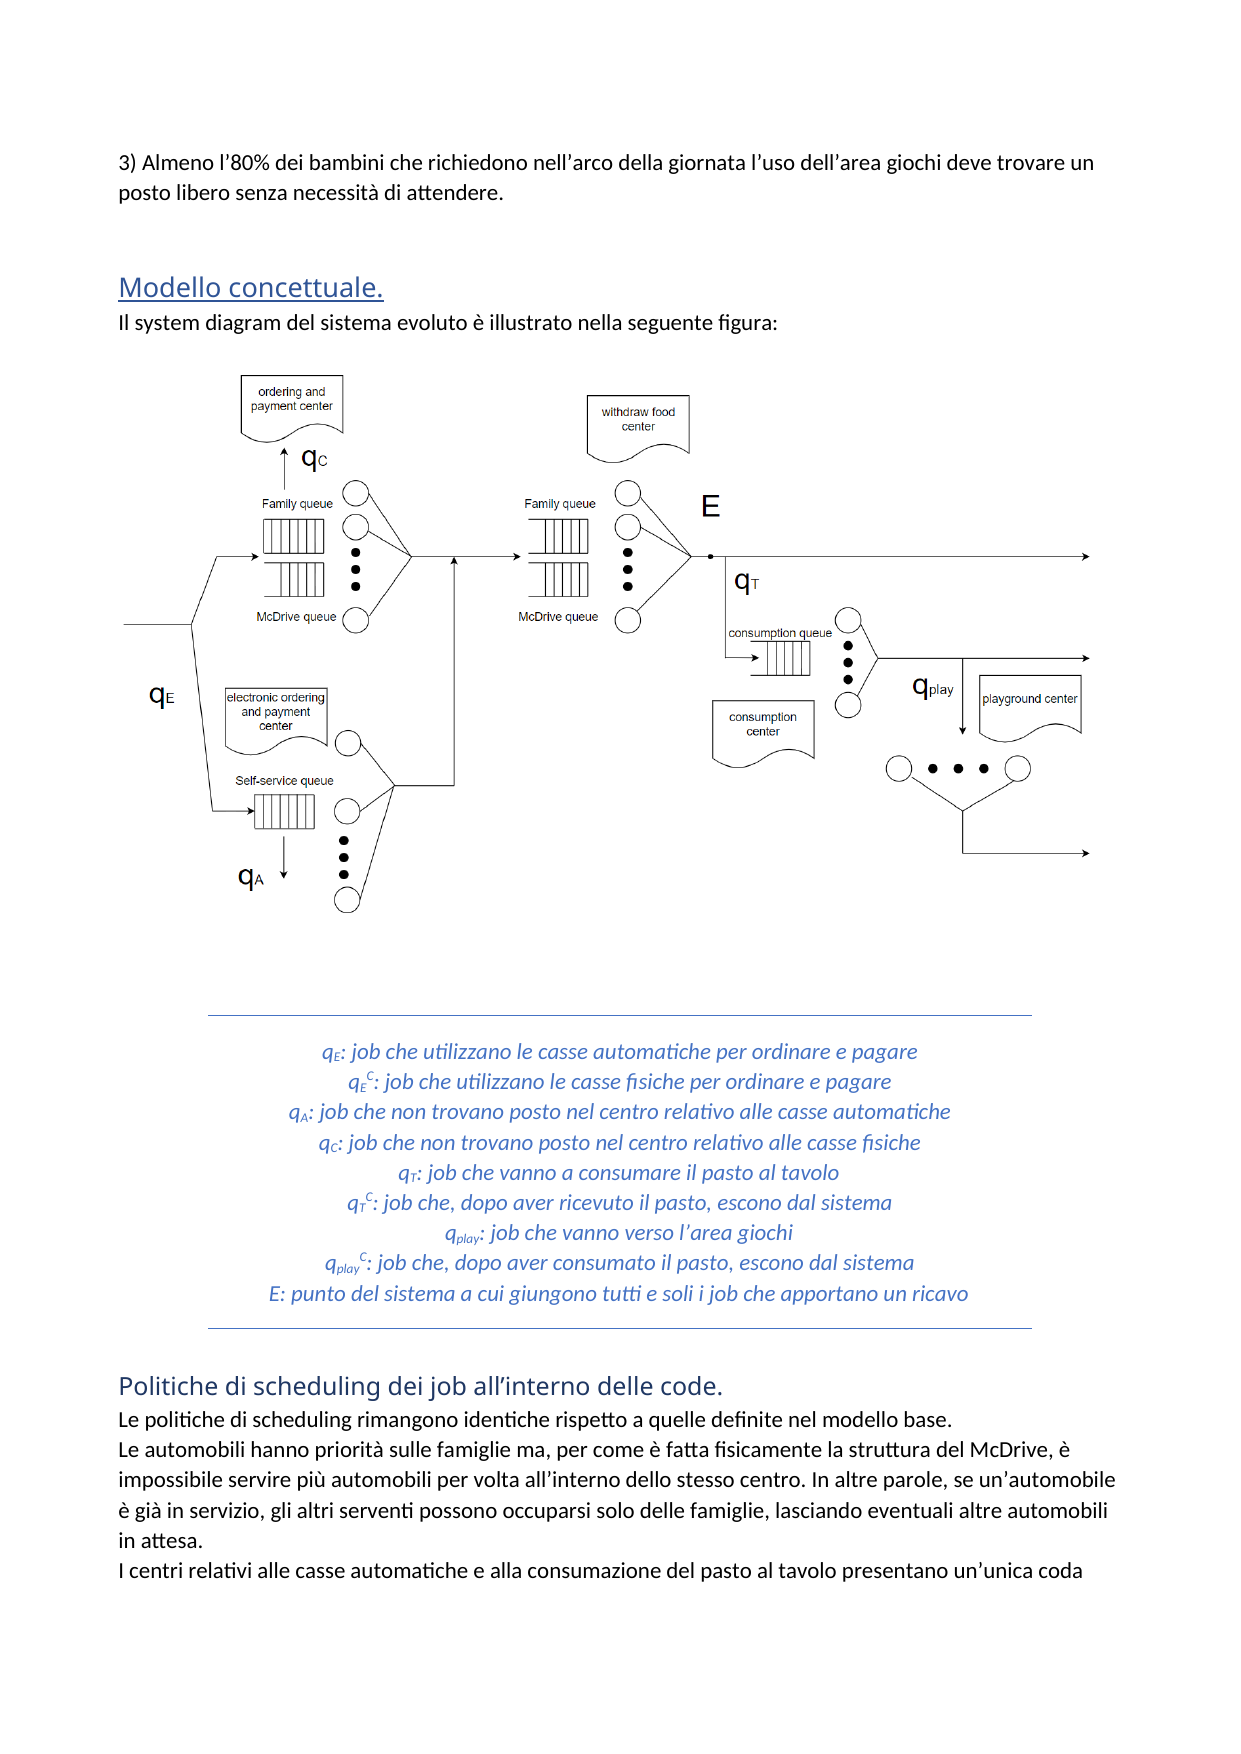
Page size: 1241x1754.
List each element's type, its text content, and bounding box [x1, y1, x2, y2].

subtitle Politiche di scheduling dei job all’interno delle code. [118, 1368, 1122, 1402]
subtitle Modello concettuale. [118, 269, 1122, 306]
picture [118, 355, 1123, 929]
text Il system diagram del sistema evoluto è illustrato nella seguente figura: [118, 308, 1122, 336]
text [118, 148, 1122, 206]
text qE: job che utilizzano le casse automatiche per ordinare e pagare qEC: job che utilizzano le casse fisiche per ordinare e pagare qA: job che non trovano posto nel centro relativo alle casse automatiche qC: job che non trovano posto nel centro relativo alle casse fisiche qT: job che vanno a consumare il pasto al tavolo qTC: job che, dopo aver ricevuto il pasto, escono dal sistema qplay: job che vanno verso l’area giochi qplayC: job che, dopo aver consumato il pasto, escono dal sistema E: punto del sistema a cui giungono tutti e soli i job che apportano un ricavo [208, 1016, 1032, 1328]
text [118, 1405, 1122, 1584]
